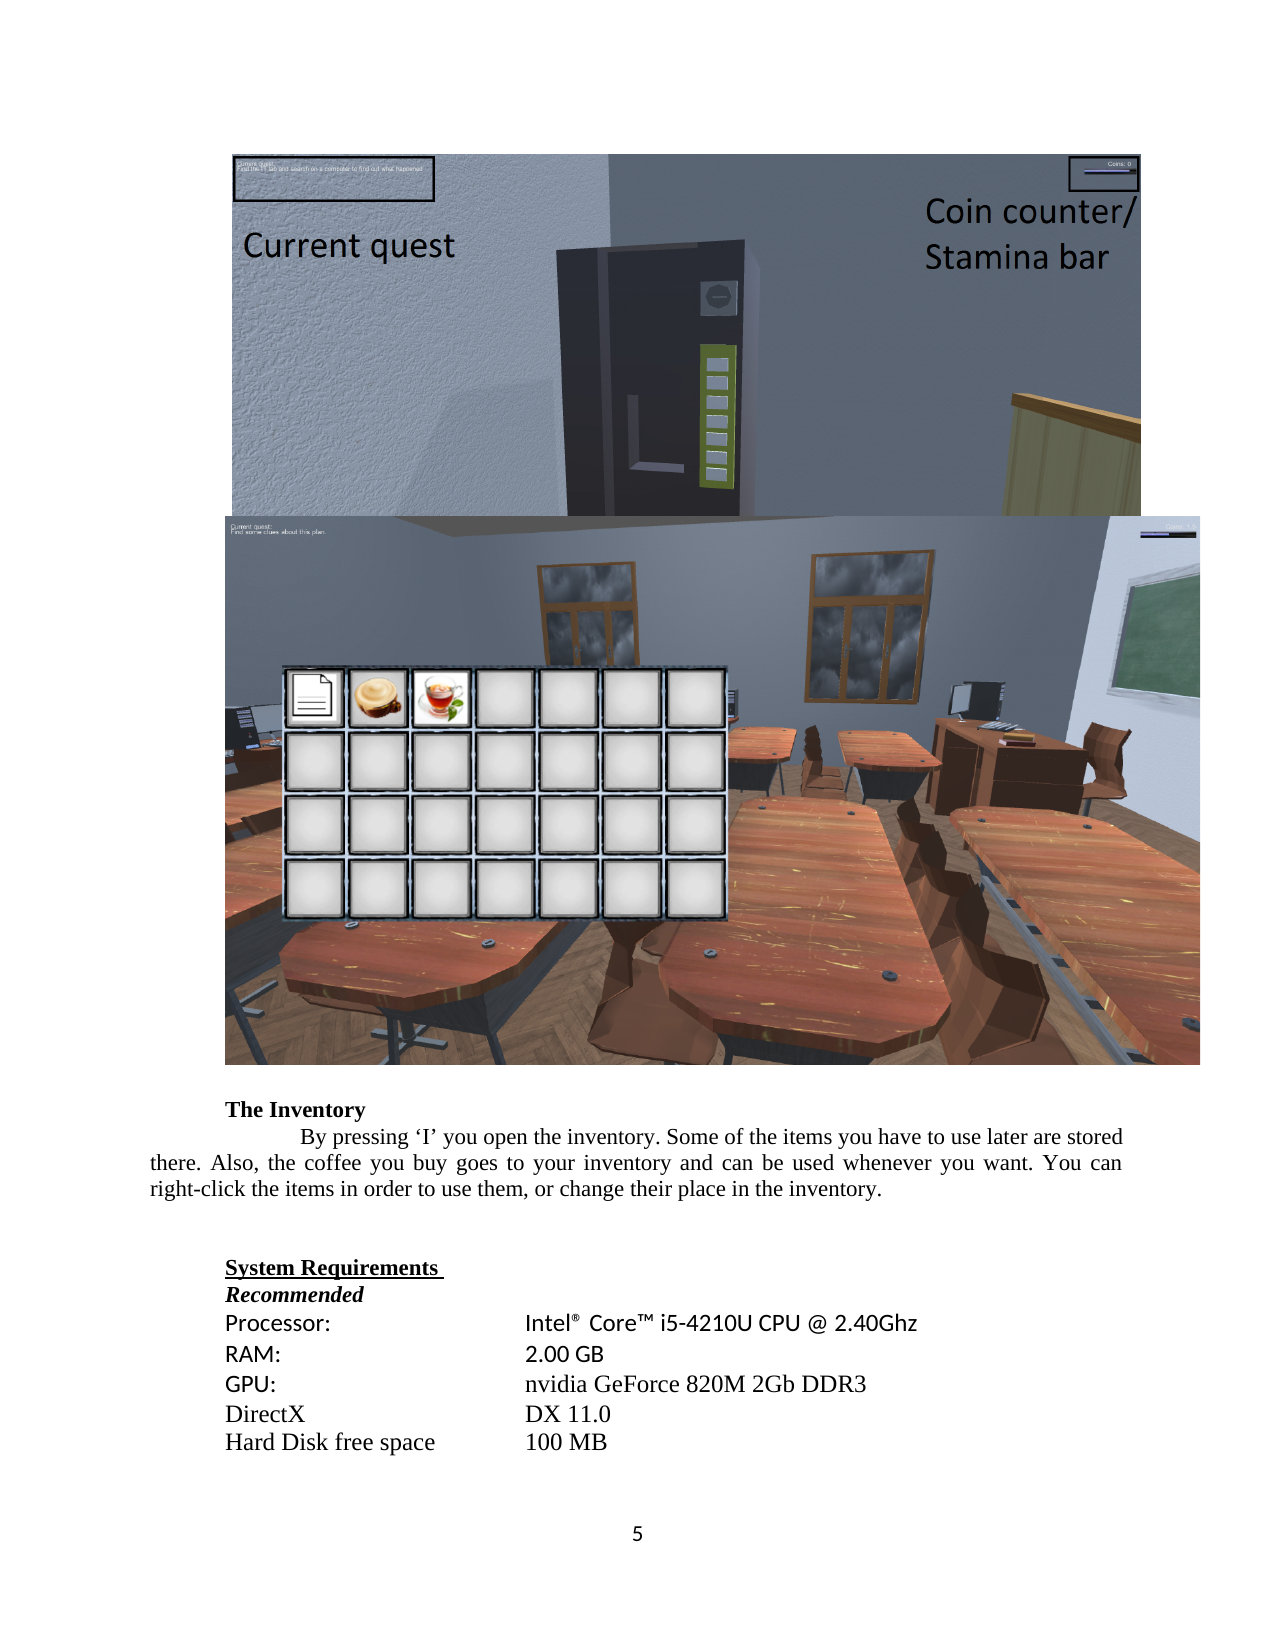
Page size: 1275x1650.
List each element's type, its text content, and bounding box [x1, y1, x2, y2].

text System Requirements [150, 1254, 1125, 1281]
text GPU: nvidia GeForce 820M 2Gb DDR3 [150, 1368, 1125, 1399]
text RAM: 2.00 GB [150, 1338, 1125, 1368]
text Recommended [150, 1281, 1125, 1307]
text By pressing ‘I’ you open the inventory. Some of the items you have to use later are stored there. Also, the coffee you buy goes to your inventory and can be used whenever you want. You can right-click the items in order to use them, or change their place in the inventory. [150, 1123, 1125, 1202]
text Processor: Intel® Core™ i5-4210U CPU @ 2.40Ghz [150, 1307, 1125, 1338]
text Hard Disk free space 100 MB [150, 1427, 1125, 1456]
text The Inventory [150, 1096, 1125, 1123]
text DirectX DX 11.0 [150, 1399, 1125, 1427]
picture [225, 154, 1200, 1065]
